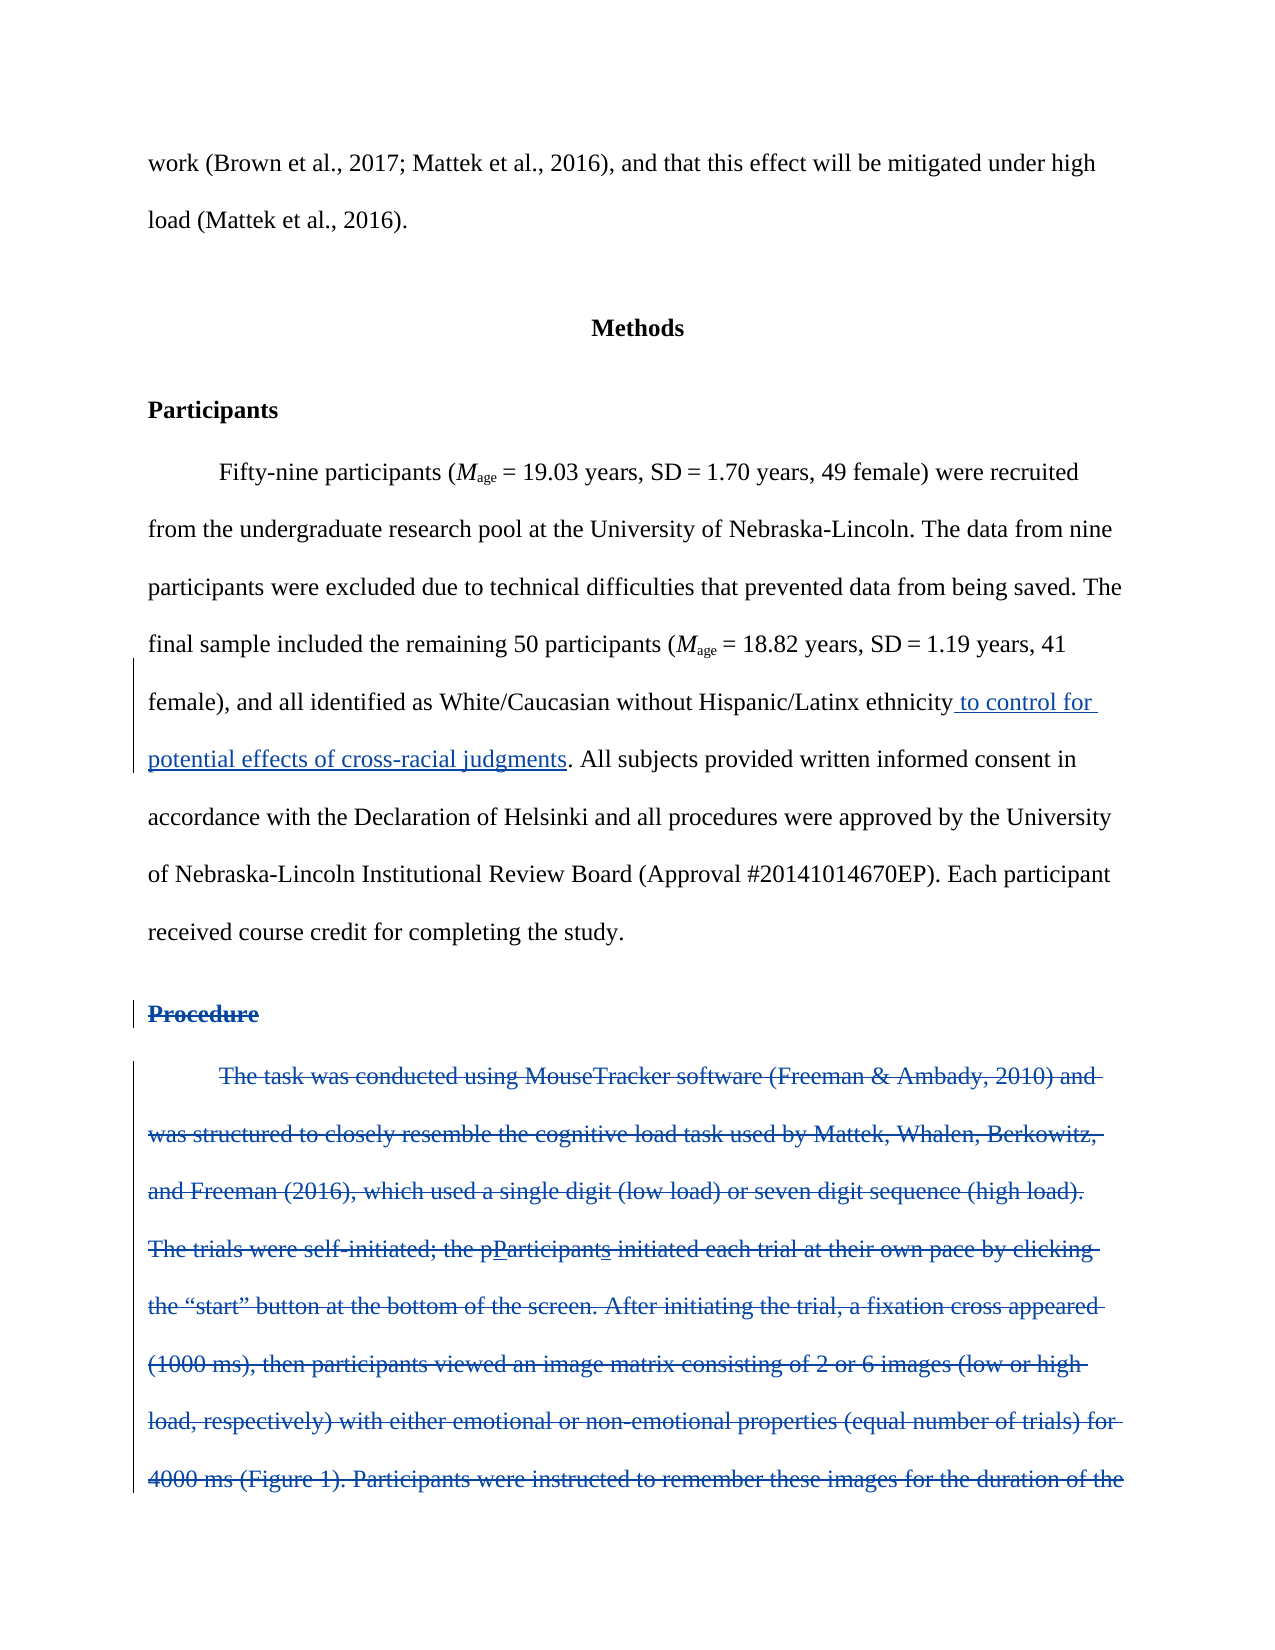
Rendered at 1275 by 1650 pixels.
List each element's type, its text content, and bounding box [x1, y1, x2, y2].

text Fifty-nine participants (Mage = 19.03 years, SD = 1.70 years, 49 female) were recruited from the undergraduate research pool at the University of Nebraska-Lincoln. The data from nine participants were excluded due to technical difficulties that prevented data from being saved. The final sample included the remaining 50 participants (Mage = 18.82 years, SD = 1.19 years, 41 female), and all identified as White/Caucasian without Hispanic/Latinx ethnicity. All subjects provided written informed consent in accordance with the Declaration of Helsinki and all procedures were approved by the University of Nebraska-Lincoln Institutional Review Board (Approval #20141014670EP). Each participant received course credit for completing the study. [148, 457, 1127, 946]
subtitle Methods [148, 313, 1127, 341]
subtitle Participants [148, 395, 1127, 424]
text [148, 148, 1127, 234]
